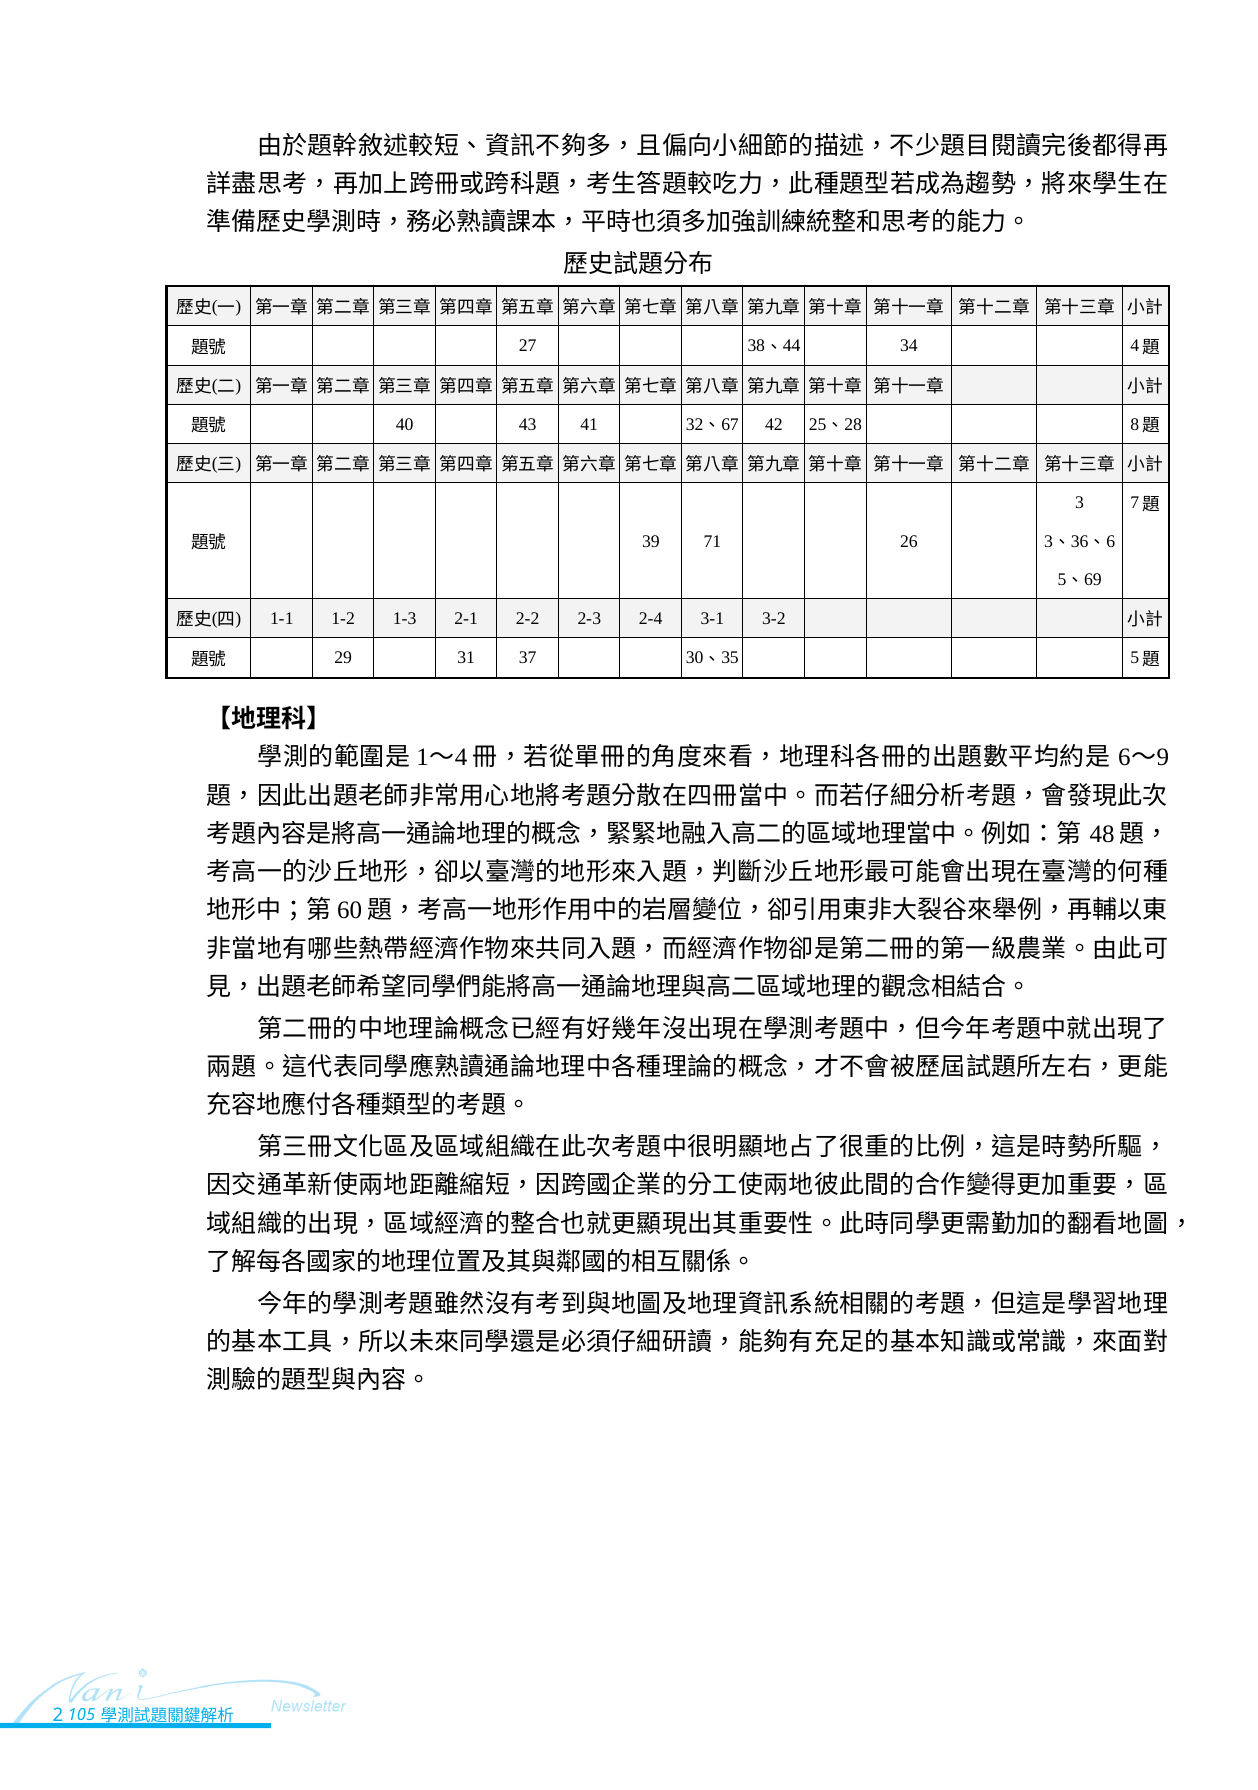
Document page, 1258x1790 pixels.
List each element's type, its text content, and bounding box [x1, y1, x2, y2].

table_cell [743, 638, 804, 677]
table_cell 歷史(二) [168, 366, 250, 404]
table_cell 第十一章 [867, 366, 951, 404]
table_cell 33、36、65、69 [1037, 483, 1122, 598]
text 由於題幹敘述較短、資訊不夠多，且偏向小細節的描述，不少題目閱讀完後都得再詳盡思考，再加上跨冊或跨科題，考生答題較吃力，此種題型若成為趨勢，將來學生在準備歷史學測時，務必熟讀課本，平時也須多加強訓練統整和思考的能力。 [206, 124, 1169, 239]
table_cell 3-1 [682, 599, 742, 637]
table_cell [374, 638, 435, 677]
table_cell 題號 [168, 405, 250, 443]
table_cell [1037, 366, 1122, 404]
table_cell [1037, 599, 1122, 637]
picture [12, 1668, 347, 1724]
table_cell 第十章 [805, 366, 866, 404]
table_cell [436, 326, 496, 364]
table_cell 第九章 [743, 444, 804, 482]
table_header 第五章 [497, 287, 558, 325]
table_cell 38、44 [743, 326, 804, 364]
table_cell 小計 [1123, 599, 1168, 637]
table_cell 2-3 [559, 599, 619, 637]
table_cell 27 [497, 326, 558, 364]
table_cell 5題 [1123, 638, 1168, 677]
table_cell [867, 599, 951, 637]
text 第三冊文化區及區域組織在此次考題中很明顯地占了很重的比例，這是時勢所驅，因交通革新使兩地距離縮短，因跨國企業的分工使兩地彼此間的合作變得更加重要，區域組織的出現，區域經濟的整合也就更顯現出其重要性。此時同學更需勤加的翻看地圖，了解每各國家的地理位置及其與鄰國的相互關係。 [206, 1126, 1169, 1279]
table_cell [952, 638, 1036, 677]
table_header 第六章 [559, 287, 619, 325]
text 今年的學測考題雖然沒有考到與地圖及地理資訊系統相關的考題，但這是學習地理的基本工具，所以未來同學還是必須仔細研讀，能夠有充足的基本知識或常識，來面對測驗的題型與內容。 [206, 1282, 1169, 1397]
table_cell [620, 638, 681, 677]
table_cell [436, 405, 496, 443]
table_cell [743, 483, 804, 598]
table_header 第十一章 [867, 287, 951, 325]
table_cell [805, 483, 866, 598]
table_cell 第十二章 [952, 444, 1036, 482]
table_cell [952, 599, 1036, 637]
table_cell 題號 [168, 638, 250, 677]
table_cell [620, 326, 681, 364]
table_cell [867, 638, 951, 677]
table_cell 25、28 [805, 405, 866, 443]
table_cell [867, 405, 951, 443]
table_cell [620, 405, 681, 443]
table_cell 小計 [1123, 366, 1168, 404]
table_cell 第六章 [559, 366, 619, 404]
table_cell [313, 326, 373, 364]
table_cell 2-4 [620, 599, 681, 637]
table_cell 41 [559, 405, 619, 443]
table_cell 40 [374, 405, 435, 443]
table_cell 8題 [1123, 405, 1168, 443]
table_cell 43 [497, 405, 558, 443]
table_cell 26 [867, 483, 951, 598]
table_header 第三章 [374, 287, 435, 325]
table_cell 小計 [1123, 444, 1168, 482]
table_cell [251, 405, 312, 443]
table_cell 第五章 [497, 444, 558, 482]
text 學測的範圍是1～4冊，若從單冊的角度來看，地理科各冊的出題數平均約是6～9題，因此出題老師非常用心地將考題分散在四冊當中。而若仔細分析考題，會發現此次考題內容是將高一通論地理的概念，緊緊地融入高二的區域地理當中。例如：第48題，考高一的沙丘地形，卻以臺灣的地形來入題，判斷沙丘地形最可能會出現在臺灣的何種地形中；第60題，考高一地形作用中的岩層變位，卻引用東非大裂谷來舉例，再輔以東非當地有哪些熱帶經濟作物來共同入題，而經濟作物卻是第二冊的第一級農業。由此可見，出題老師希望同學們能將高一通論地理與高二區域地理的觀念相結合。 [206, 736, 1169, 1003]
table_cell [559, 638, 619, 677]
table_header 歷史(一) [168, 287, 250, 325]
table_cell 第六章 [559, 444, 619, 482]
table_header 第一章 [251, 287, 312, 325]
table_cell 第一章 [251, 444, 312, 482]
table_cell 題號 [168, 326, 250, 364]
table_header 第九章 [743, 287, 804, 325]
table_cell 3-2 [743, 599, 804, 637]
table_cell [1037, 405, 1122, 443]
table_cell 2-2 [497, 599, 558, 637]
table_cell 第三章 [374, 444, 435, 482]
table_cell 第九章 [743, 366, 804, 404]
table_header 第四章 [436, 287, 496, 325]
table_cell [251, 483, 312, 598]
table_cell [1037, 326, 1122, 364]
text 歷史試題分布 [106, 243, 1169, 281]
table_cell 第七章 [620, 366, 681, 404]
table_cell [805, 326, 866, 364]
table_cell 第八章 [682, 444, 742, 482]
table_header 第八章 [682, 287, 742, 325]
table_cell 歷史(四) [168, 599, 250, 637]
table_cell 第二章 [313, 444, 373, 482]
table_cell 第八章 [682, 366, 742, 404]
table_header 小計 [1123, 287, 1168, 325]
table_cell 1-2 [313, 599, 373, 637]
table_cell [682, 326, 742, 364]
table_cell 題號 [168, 483, 250, 598]
table_cell [952, 366, 1036, 404]
table_cell 30、35 [682, 638, 742, 677]
table_cell 第七章 [620, 444, 681, 482]
table_cell 第二章 [313, 366, 373, 404]
table_cell 34 [867, 326, 951, 364]
table_cell 4題 [1123, 326, 1168, 364]
table_cell [952, 326, 1036, 364]
table_cell [559, 326, 619, 364]
table_cell [374, 483, 435, 598]
table_cell 31 [436, 638, 496, 677]
table_cell [497, 483, 558, 598]
table_cell 2-1 [436, 599, 496, 637]
table_cell [952, 405, 1036, 443]
table_header 第七章 [620, 287, 681, 325]
table_header 第十三章 [1037, 287, 1122, 325]
table_header 第十章 [805, 287, 866, 325]
table_cell 29 [313, 638, 373, 677]
table_cell [436, 483, 496, 598]
table_cell [374, 326, 435, 364]
table_cell 第十章 [805, 444, 866, 482]
table_cell 42 [743, 405, 804, 443]
table_cell 71 [682, 483, 742, 598]
table_cell 第五章 [497, 366, 558, 404]
table_cell 39 [620, 483, 681, 598]
table_cell [805, 599, 866, 637]
table_cell 7題 [1123, 483, 1168, 598]
table_cell 第三章 [374, 366, 435, 404]
table_cell 1-3 [374, 599, 435, 637]
table_cell [251, 326, 312, 364]
text 第二冊的中地理論概念已經有好幾年沒出現在學測考題中，但今年考題中就出現了兩題。這代表同學應熟讀通論地理中各種理論的概念，才不會被歷屆試題所左右，更能充容地應付各種類型的考題。 [206, 1007, 1169, 1122]
table_cell [251, 638, 312, 677]
table_cell 第一章 [251, 366, 312, 404]
table_cell 第十三章 [1037, 444, 1122, 482]
table_cell [805, 638, 866, 677]
table_cell [559, 483, 619, 598]
table_header 第二章 [313, 287, 373, 325]
table_cell 歷史(三) [168, 444, 250, 482]
text 【地理科】 [206, 698, 1169, 736]
table_cell 1-1 [251, 599, 312, 637]
table_cell 第四章 [436, 366, 496, 404]
table_cell 32、67 [682, 405, 742, 443]
table_cell [313, 483, 373, 598]
table_cell 37 [497, 638, 558, 677]
table_cell 第十一章 [867, 444, 951, 482]
table_header 第十二章 [952, 287, 1036, 325]
table_cell [952, 483, 1036, 598]
table_cell 第四章 [436, 444, 496, 482]
table_cell [313, 405, 373, 443]
table_cell [1037, 638, 1122, 677]
